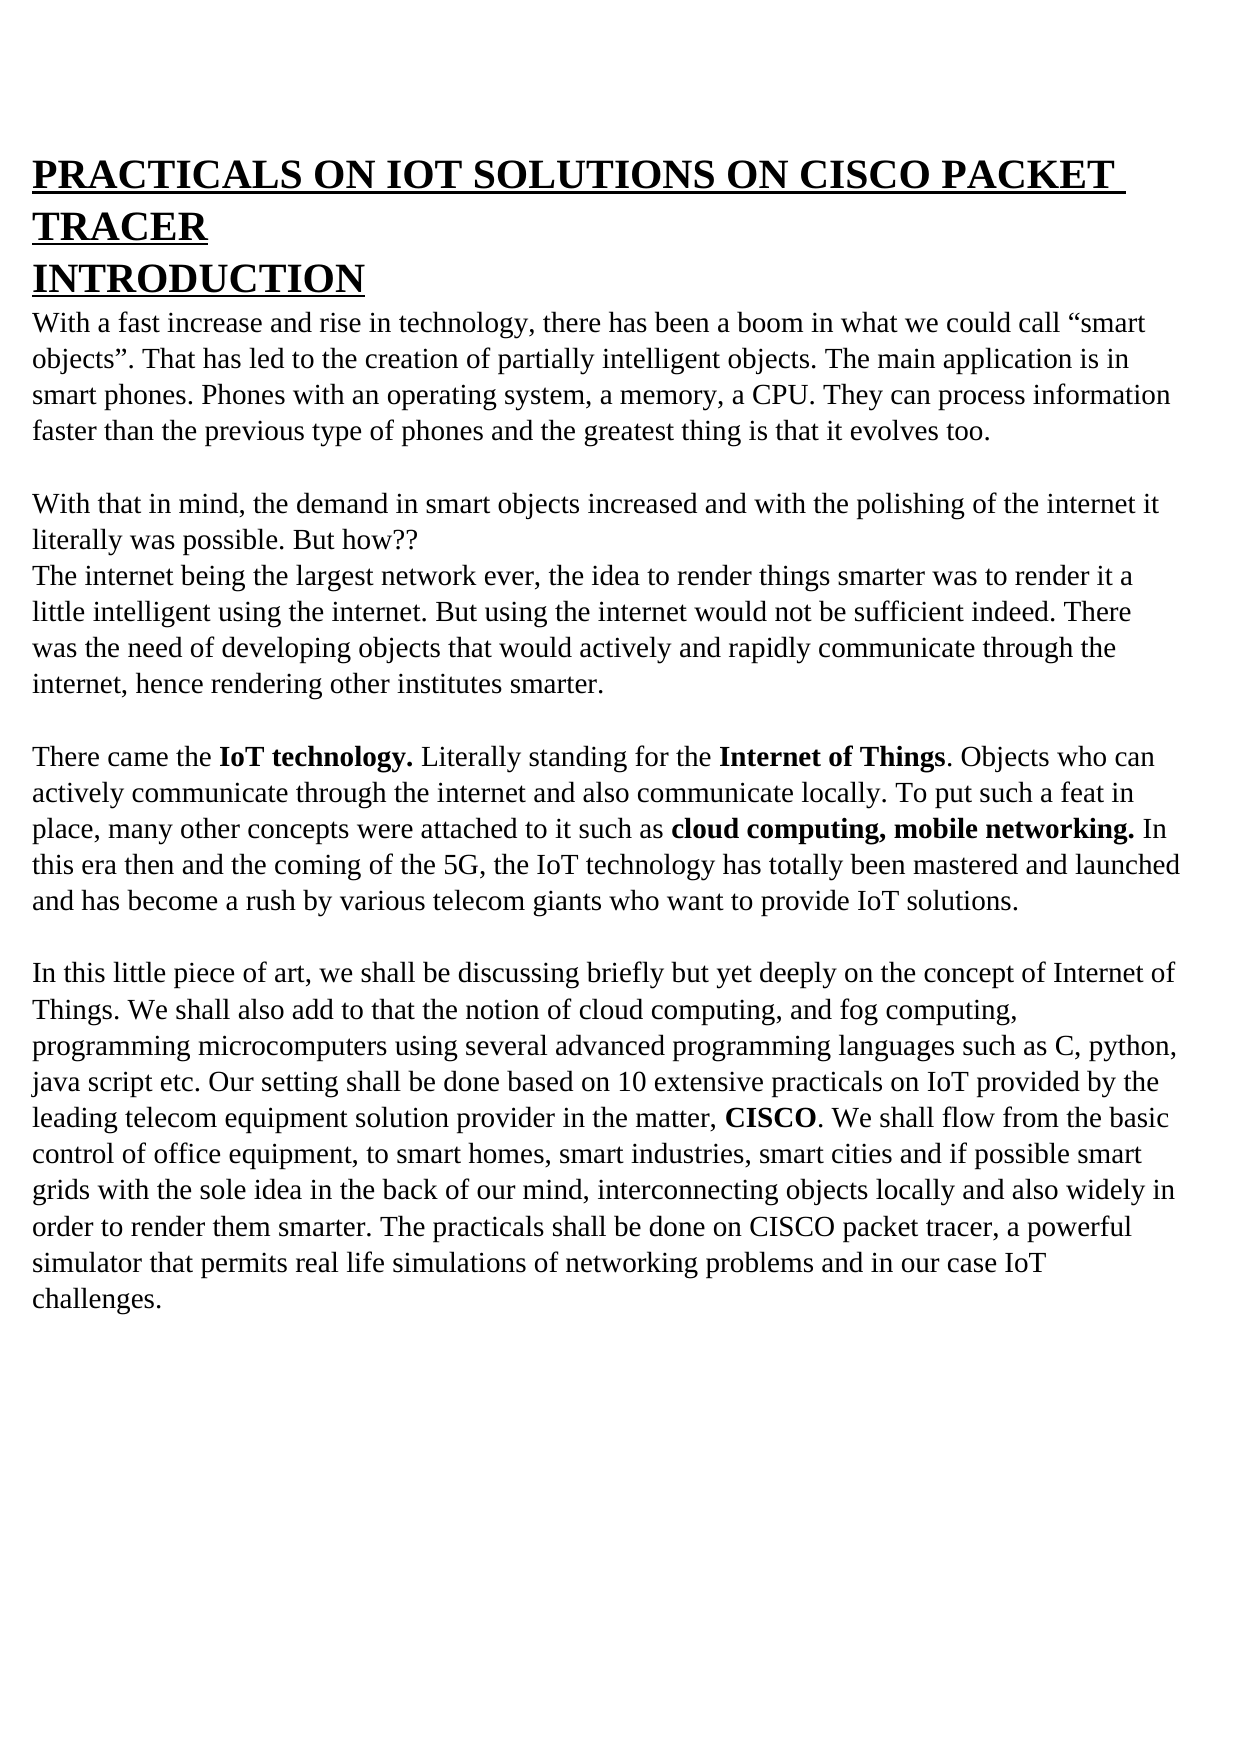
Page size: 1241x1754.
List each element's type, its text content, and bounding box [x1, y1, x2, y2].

text There came the IoT technology. Literally standing for the Internet of Things. Objects who can actively communicate through the internet and also communicate locally. To put such a feat in place, many other concepts were attached to it such as cloud computing, mobile networking. In this era then and the coming of the 5G, the IoT technology has totally been mastered and launched and has become a rush by various telecom giants who want to provide IoT solutions. [32, 739, 1184, 917]
text The internet being the largest network ever, the idea to render things smarter was to render it a little intelligent using the internet. But using the internet would not be sufficient indeed. There was the need of developing objects that would actively and rapidly communicate through the internet, hence rendering other institutes smarter. [32, 558, 1184, 700]
text INTRODUCTION [32, 253, 1184, 301]
text PRACTICALS ON IOT SOLUTIONS ON CISCO PACKET TRACER [32, 150, 1184, 249]
text With that in mind, the demand in smart objects increased and with the polishing of the internet it literally was possible. But how?? [32, 486, 1184, 555]
text In this little piece of art, we shall be discussing briefly but yet deeply on the concept of Internet of Things. We shall also add to that the notion of cloud computing, and fog computing, programming microcomputers using several advanced programming languages such as C, python, java script etc. Our setting shall be done based on 10 extensive practicals on IoT provided by the leading telecom equipment solution provider in the matter, CISCO. We shall flow from the basic control of office equipment, to smart homes, smart industries, smart cities and if possible smart grids with the sole idea in the back of our mind, interconnecting objects locally and also widely in order to render them smarter. The practicals shall be done on CISCO packet tracer, a powerful simulator that permits real life simulations of networking problems and in our case IoT challenges. [32, 956, 1184, 1314]
text With a fast increase and rise in technology, there has been a boom in what we could call “smart objects”. That has led to the creation of partially intelligent objects. The main application is in smart phones. Phones with an operating system, a memory, a CPU. They can process information faster than the previous type of phones and the greatest thing is that it evolves too. [32, 305, 1184, 447]
